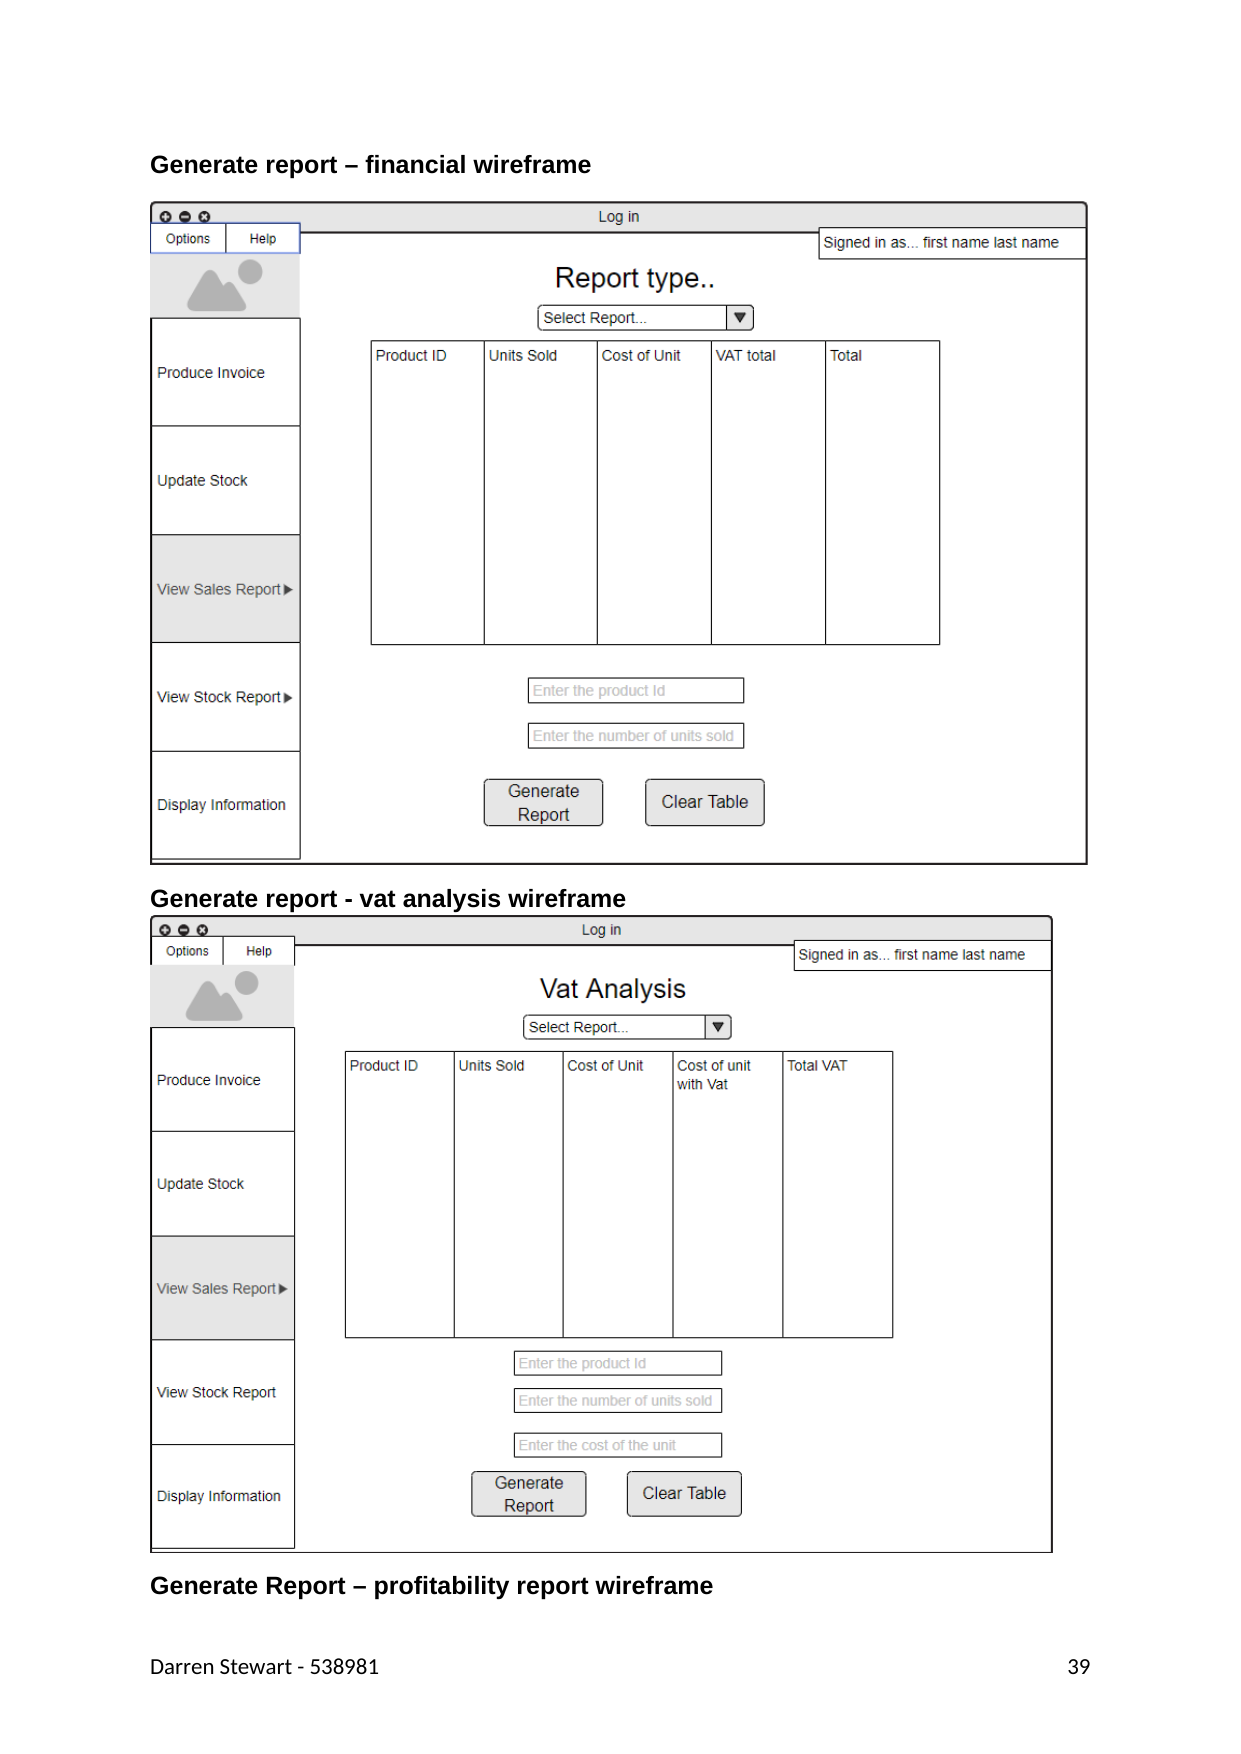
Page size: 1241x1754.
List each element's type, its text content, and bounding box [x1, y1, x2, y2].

picture [150, 914, 1054, 1553]
text Generate Report – profitability report wireframe [150, 1571, 1090, 1600]
text Generate report – financial wireframe [150, 150, 1090, 179]
picture [150, 197, 1091, 865]
